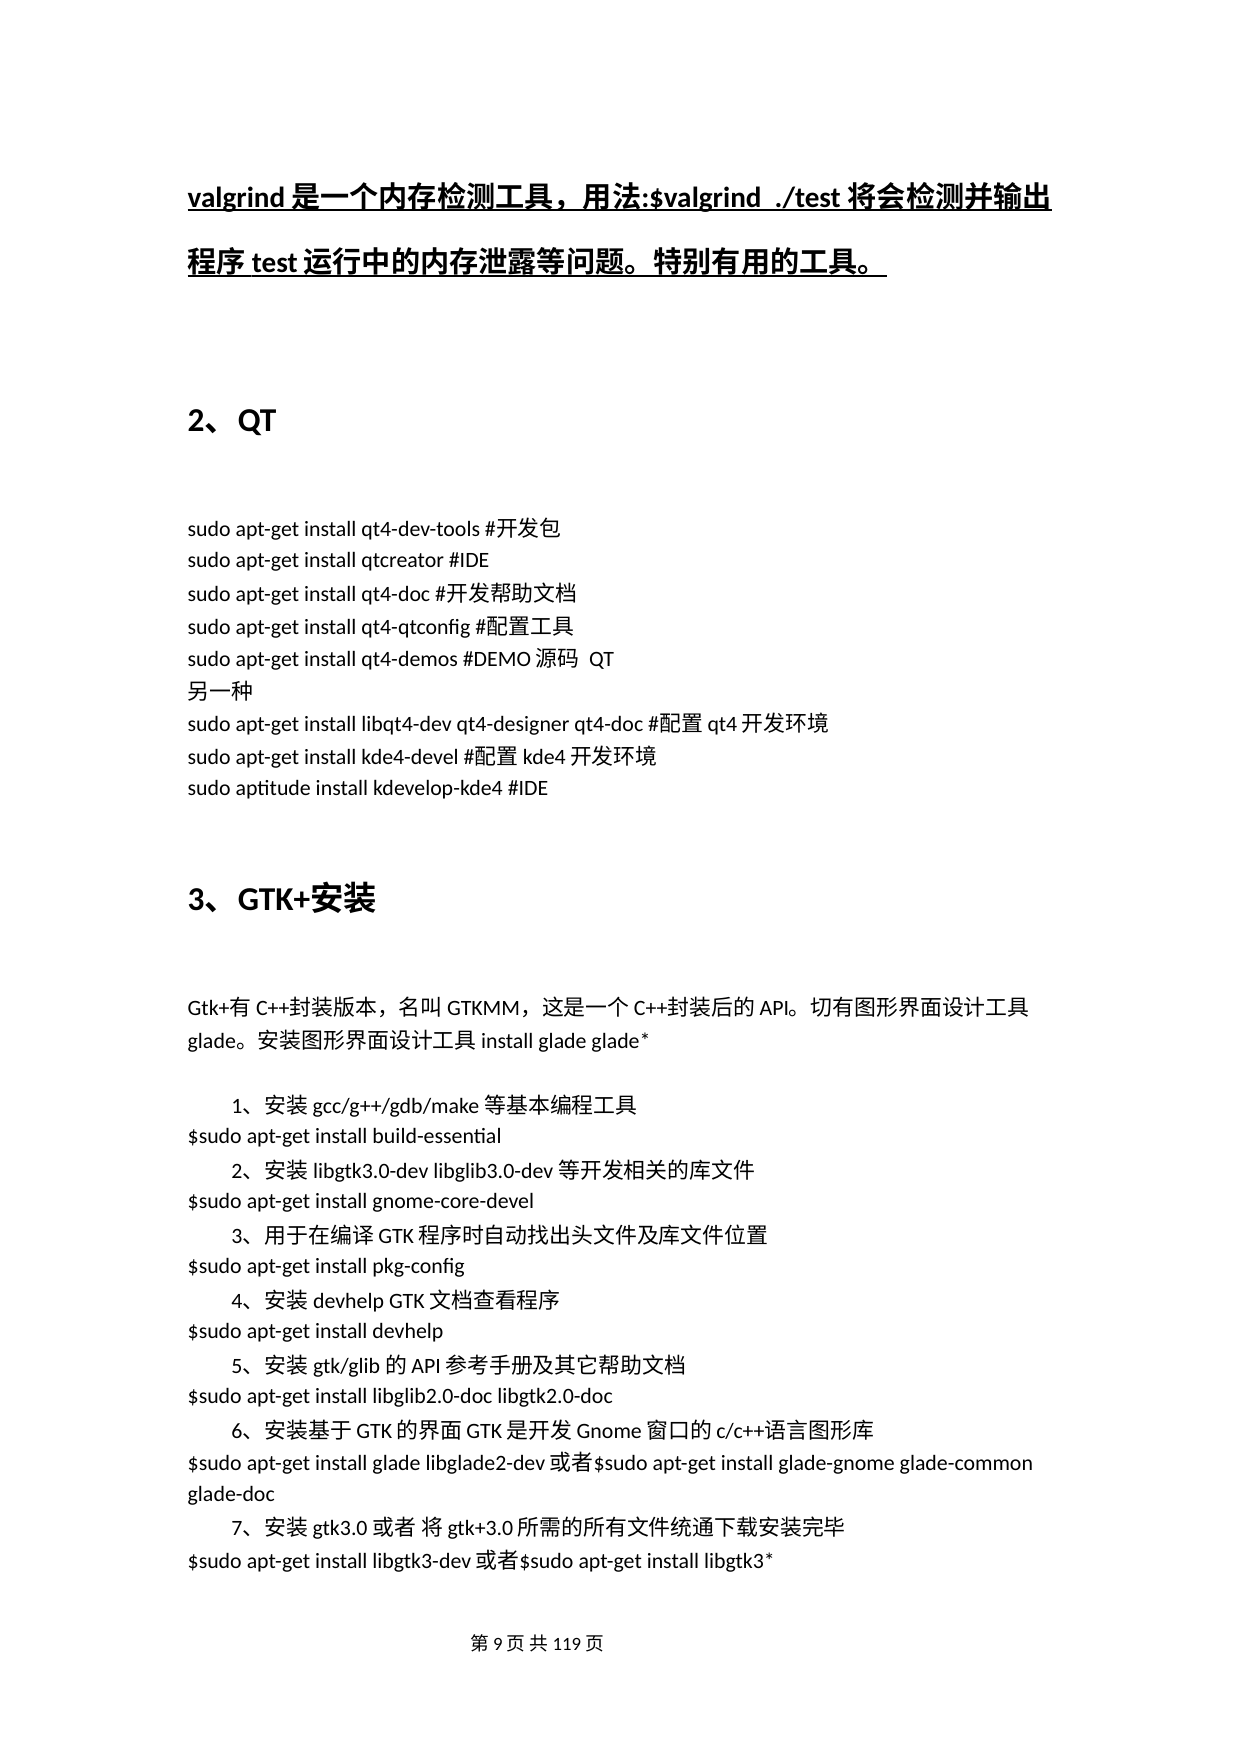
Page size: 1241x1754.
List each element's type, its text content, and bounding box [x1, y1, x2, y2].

text sudo apt-get install qt4-qtconfig #配置工具 [187, 608, 1053, 641]
text 1、安装gcc/g++/gdb/make 等基本编程工具 [187, 1087, 1053, 1120]
subtitle 3、GTK+安装 [187, 863, 1053, 928]
text sudo aptitude install kdevelop-kde4 #IDE [187, 771, 1053, 803]
text 7、安装gtk3.0 或者 将gtk+3.0所需的所有文件统通下载安装完毕 [187, 1510, 1053, 1542]
text 6、安装基于GTK的界面GTK是开发Gnome窗口的c/c++语言图形库 [187, 1412, 1053, 1445]
text Gtk+有C++封装版本，名叫GTKMM，这是一个C++封装后的API。切有图形界面设计工具glade。安装图形界面设计工具install glade glade* [187, 990, 1053, 1055]
text $sudo apt-get install pkg-config [187, 1250, 1053, 1282]
text valgrind是一个内存检测工具，用法:$valgrind ./test 将会检测并输出程序test运行中的内存泄露等问题。特别有用的工具。 [187, 162, 1053, 292]
subtitle 2、QT [187, 384, 1053, 449]
text sudo apt-get install qt4-dev-tools #开发包 [187, 511, 1053, 543]
text $sudo apt-get install libgtk3-dev或者$sudo apt-get install libgtk3* [187, 1542, 1053, 1575]
text $sudo apt-get install build-essential [187, 1120, 1053, 1152]
text 2、安装 libgtk3.0-dev libglib3.0-dev 等开发相关的库文件 [187, 1152, 1053, 1185]
text sudo apt-get install kde4-devel #配置kde4开发环境 [187, 738, 1053, 771]
text sudo apt-get install qtcreator #IDE [187, 543, 1053, 576]
text 3、用于在编译GTK程序时自动找出头文件及库文件位置 [187, 1217, 1053, 1250]
text 5、安装 gtk/glib 的API参考手册及其它帮助文档 [187, 1347, 1053, 1380]
text $sudo apt-get install glade libglade2-dev或者$sudo apt-get install glade-gnome glade-common glade-doc [187, 1445, 1053, 1510]
text 4、安装 devhelp GTK文档查看程序 [187, 1282, 1053, 1315]
text sudo apt-get install qt4-doc #开发帮助文档 [187, 576, 1053, 608]
text 另一种 [187, 673, 1053, 706]
text $sudo apt-get install devhelp [187, 1315, 1053, 1347]
text sudo apt-get install libqt4-dev qt4-designer qt4-doc #配置qt4开发环境 [187, 706, 1053, 738]
text $sudo apt-get install libglib2.0-doc libgtk2.0-doc [187, 1380, 1053, 1412]
text $sudo apt-get install gnome-core-devel [187, 1185, 1053, 1217]
text sudo apt-get install qt4-demos #DEMO源码 QT [187, 641, 1053, 673]
